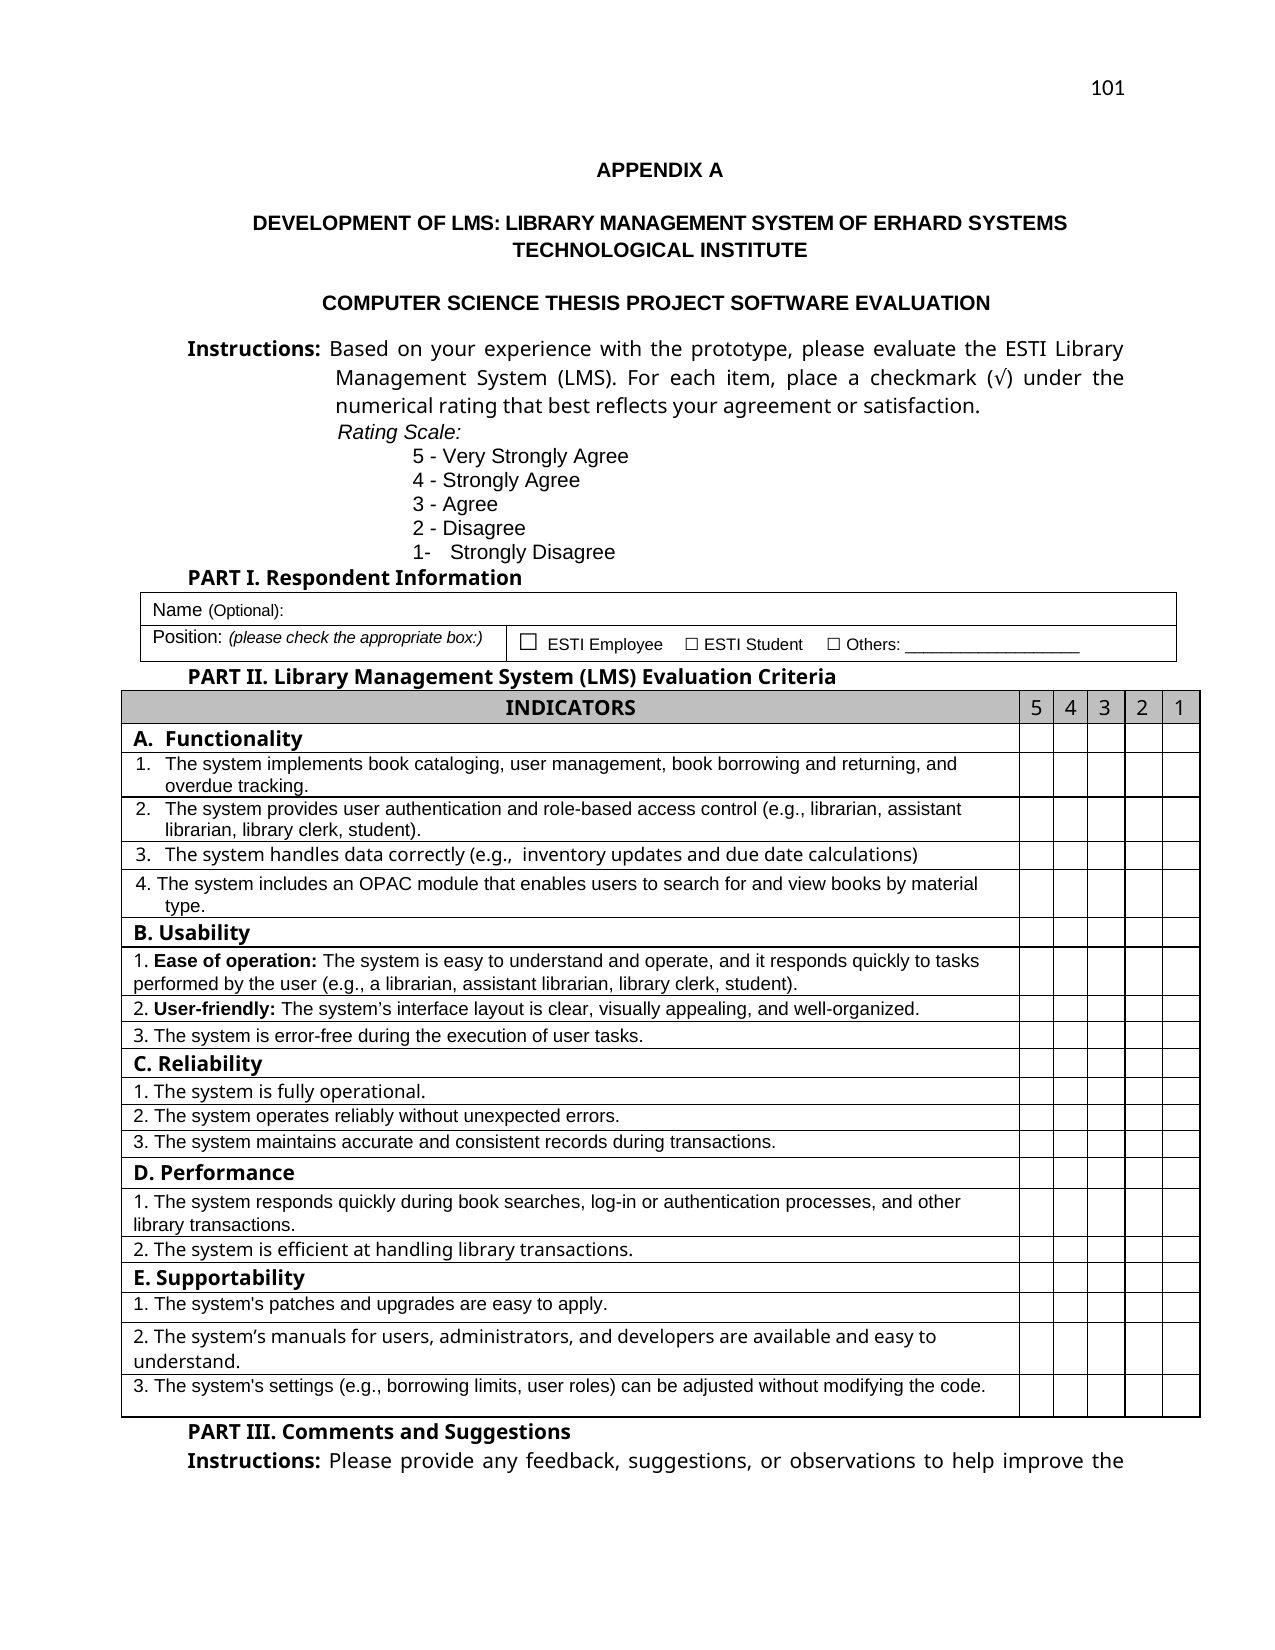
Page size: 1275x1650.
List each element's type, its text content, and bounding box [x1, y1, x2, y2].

table_cell [1020, 1022, 1053, 1048]
table_cell [1054, 1105, 1087, 1130]
table_cell [1126, 1078, 1162, 1104]
table_cell [1054, 948, 1087, 994]
table_cell [1054, 870, 1087, 917]
table_cell [1126, 1293, 1162, 1322]
table_header 5 [1020, 691, 1053, 723]
table_header 3 [1088, 691, 1124, 723]
table_cell [1020, 753, 1053, 796]
table_cell Functionality [122, 724, 1019, 752]
table_cell E. Supportability [122, 1263, 1019, 1292]
table_cell [1088, 1189, 1124, 1236]
table_cell [1054, 724, 1087, 752]
text APPENDIX A [187, 158, 1132, 182]
table_cell [1126, 1158, 1162, 1188]
table_cell [1020, 1078, 1053, 1104]
table_cell [1088, 842, 1124, 869]
table_cell [1163, 1105, 1199, 1130]
table_cell [1163, 1078, 1199, 1104]
table_cell [1088, 870, 1124, 917]
table_cell 1. The system is fully operational. [122, 1078, 1019, 1104]
table_cell 4. The system includes an OPAC module that enables users to search for and view books by material type. [122, 870, 1019, 917]
table_cell [1054, 918, 1087, 946]
table_cell Position: (please check the appropriate box:) [141, 626, 506, 661]
table_cell [1163, 870, 1199, 917]
table_cell [1054, 1049, 1087, 1077]
table_cell [1163, 1158, 1199, 1188]
table_cell [1088, 1105, 1124, 1130]
table_cell 2. The system operates reliably without unexpected errors. [122, 1105, 1019, 1130]
table_cell [1020, 798, 1053, 841]
table_cell [1126, 1263, 1162, 1292]
text PART II. Library Management System (LMS) Evaluation Criteria [187, 662, 1125, 690]
table_cell [1163, 753, 1199, 796]
text PART I. Respondent Information [187, 563, 1125, 592]
table_cell [1088, 996, 1124, 1021]
table_cell 1. The system's patches and upgrades are easy to apply. [122, 1293, 1019, 1322]
table_header 4 [1054, 691, 1087, 723]
table_cell [1163, 1022, 1199, 1048]
table_cell [1054, 1022, 1087, 1048]
table_cell [1020, 948, 1053, 994]
table_cell [1088, 724, 1124, 752]
table_cell 3. The system maintains accurate and consistent records during transactions. [122, 1131, 1019, 1157]
table_cell [1020, 1158, 1053, 1188]
table_cell [1163, 996, 1199, 1021]
table_cell D. Performance [122, 1158, 1019, 1188]
table_cell [1088, 1158, 1124, 1188]
table_cell [1020, 1049, 1053, 1077]
table_cell [1126, 753, 1162, 796]
text 2 - Disagree [412, 516, 1125, 539]
table_cell [1163, 1131, 1199, 1157]
table_cell [1088, 1131, 1124, 1157]
text DEVELOPMENT OF LMS: LIBRARY MANAGEMENT SYSTEM OF ERHARD SYSTEMS TECHNOLOGICAL INSTITUTE [187, 210, 1132, 262]
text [187, 1446, 1125, 1474]
table_cell [1088, 753, 1124, 796]
table_cell [1126, 1189, 1162, 1236]
table_cell [1054, 1323, 1087, 1374]
table_cell [1020, 1375, 1053, 1416]
table_cell [1163, 1323, 1199, 1374]
table_cell 1. Ease of operation: The system is easy to understand and operate, and it responds quickly to tasks performed by the user (e.g., a librarian, assistant librarian, library clerk, student). [122, 948, 1019, 994]
table_cell [1020, 918, 1053, 946]
table_cell [1126, 948, 1162, 994]
table_cell [1088, 1078, 1124, 1104]
table_cell [1054, 1078, 1087, 1104]
table_cell [1126, 798, 1162, 841]
table_cell [1163, 1375, 1199, 1416]
text PART III. Comments and Suggestions [187, 1418, 1125, 1446]
table_cell [1088, 1237, 1124, 1262]
table_cell [1054, 996, 1087, 1021]
table_cell [1054, 1293, 1087, 1322]
table_cell [1163, 842, 1199, 869]
text 3 - Agree [412, 492, 1125, 516]
table_cell [1126, 1375, 1162, 1416]
table_cell The system handles data correctly (e.g., inventory updates and due date calculations) [122, 842, 1019, 869]
table_cell 2. The system is efficient at handling library transactions. [122, 1237, 1019, 1262]
table_cell [1126, 870, 1162, 917]
list Strongly Disagree [412, 539, 1125, 563]
table_cell [1088, 1263, 1124, 1292]
table_cell C. Reliability [122, 1049, 1019, 1077]
table_cell [1020, 1323, 1053, 1374]
table_cell [1163, 918, 1199, 946]
table_cell [1020, 1131, 1053, 1157]
table_cell [1126, 1022, 1162, 1048]
table_cell [1163, 1237, 1199, 1262]
table_cell [1054, 842, 1087, 869]
text 5 - Very Strongly Agree [412, 444, 1125, 468]
table_header Name (Optional): [141, 593, 1176, 625]
table_cell [1054, 1189, 1087, 1236]
table_cell [1163, 798, 1199, 841]
table_cell [1088, 1323, 1124, 1374]
table_cell [1163, 724, 1199, 752]
table_cell [1020, 1293, 1053, 1322]
table_cell [1126, 1323, 1162, 1374]
table_cell [1163, 1189, 1199, 1236]
table_cell ESTI Employee ☐ ESTI Student ☐ Others: ___________________ [507, 626, 1176, 661]
table_cell [1126, 1131, 1162, 1157]
table_cell 1. The system responds quickly during book searches, log-in or authentication processes, and other library transactions. [122, 1189, 1019, 1236]
table_cell [1020, 724, 1053, 752]
table_cell [1126, 842, 1162, 869]
table_cell [1020, 870, 1053, 917]
table_cell [1126, 1237, 1162, 1262]
table_cell [1020, 842, 1053, 869]
table_cell [1020, 1263, 1053, 1292]
text 4 - Strongly Agree [412, 468, 1125, 492]
table_cell [1088, 1293, 1124, 1322]
table_cell [1020, 1237, 1053, 1262]
table_cell [1126, 1049, 1162, 1077]
table_header 2 [1126, 691, 1162, 723]
table_cell [1054, 753, 1087, 796]
table_cell [1054, 1375, 1087, 1416]
table_cell [1126, 724, 1162, 752]
text Rating Scale: [262, 420, 1125, 444]
text Instructions: Based on your experience with the prototype, please evaluate the ESTI Library Management System (LMS). For each item, place a checkmark (√) under the numerical rating that best reflects your agreement or satisfaction. [187, 334, 1125, 420]
table_cell [1020, 1105, 1053, 1130]
table_cell [1163, 1049, 1199, 1077]
table_cell [1088, 918, 1124, 946]
table_cell [1126, 1105, 1162, 1130]
table_cell [1126, 918, 1162, 946]
table_cell [1088, 948, 1124, 994]
table_cell [1163, 948, 1199, 994]
table_cell [1163, 1263, 1199, 1292]
table_cell [1020, 1189, 1053, 1236]
table_cell [1020, 996, 1053, 1021]
table_cell The system implements book cataloging, user management, book borrowing and returning, and overdue tracking. [122, 753, 1019, 796]
table_cell [1054, 798, 1087, 841]
table_cell 3. The system's settings (e.g., borrowing limits, user roles) can be adjusted without modifying the code. [122, 1375, 1019, 1416]
table_cell [1126, 996, 1162, 1021]
table_cell 2. User-friendly: The system’s interface layout is clear, visually appealing, and well-organized. [122, 996, 1019, 1021]
table_cell B. Usability [122, 918, 1019, 946]
table_cell [1054, 1131, 1087, 1157]
table_cell [1163, 1293, 1199, 1322]
table_cell [1054, 1237, 1087, 1262]
table_cell The system provides user authentication and role-based access control (e.g., librarian, assistant librarian, library clerk, student). [122, 798, 1019, 841]
table_cell 3. The system is error-free during the execution of user tasks. [122, 1022, 1019, 1048]
text COMPUTER SCIENCE THESIS PROJECT SOFTWARE EVALUATION [219, 290, 1093, 314]
table_cell [1088, 1022, 1124, 1048]
table_cell [1088, 798, 1124, 841]
table_cell [1088, 1375, 1124, 1416]
table_header 1 [1163, 691, 1199, 723]
table_cell [1088, 1049, 1124, 1077]
table_cell [1054, 1263, 1087, 1292]
table_cell 2. The system’s manuals for users, administrators, and developers are available and easy to understand. [122, 1323, 1019, 1374]
table_header INDICATORS [122, 691, 1019, 723]
table_cell [1054, 1158, 1087, 1188]
